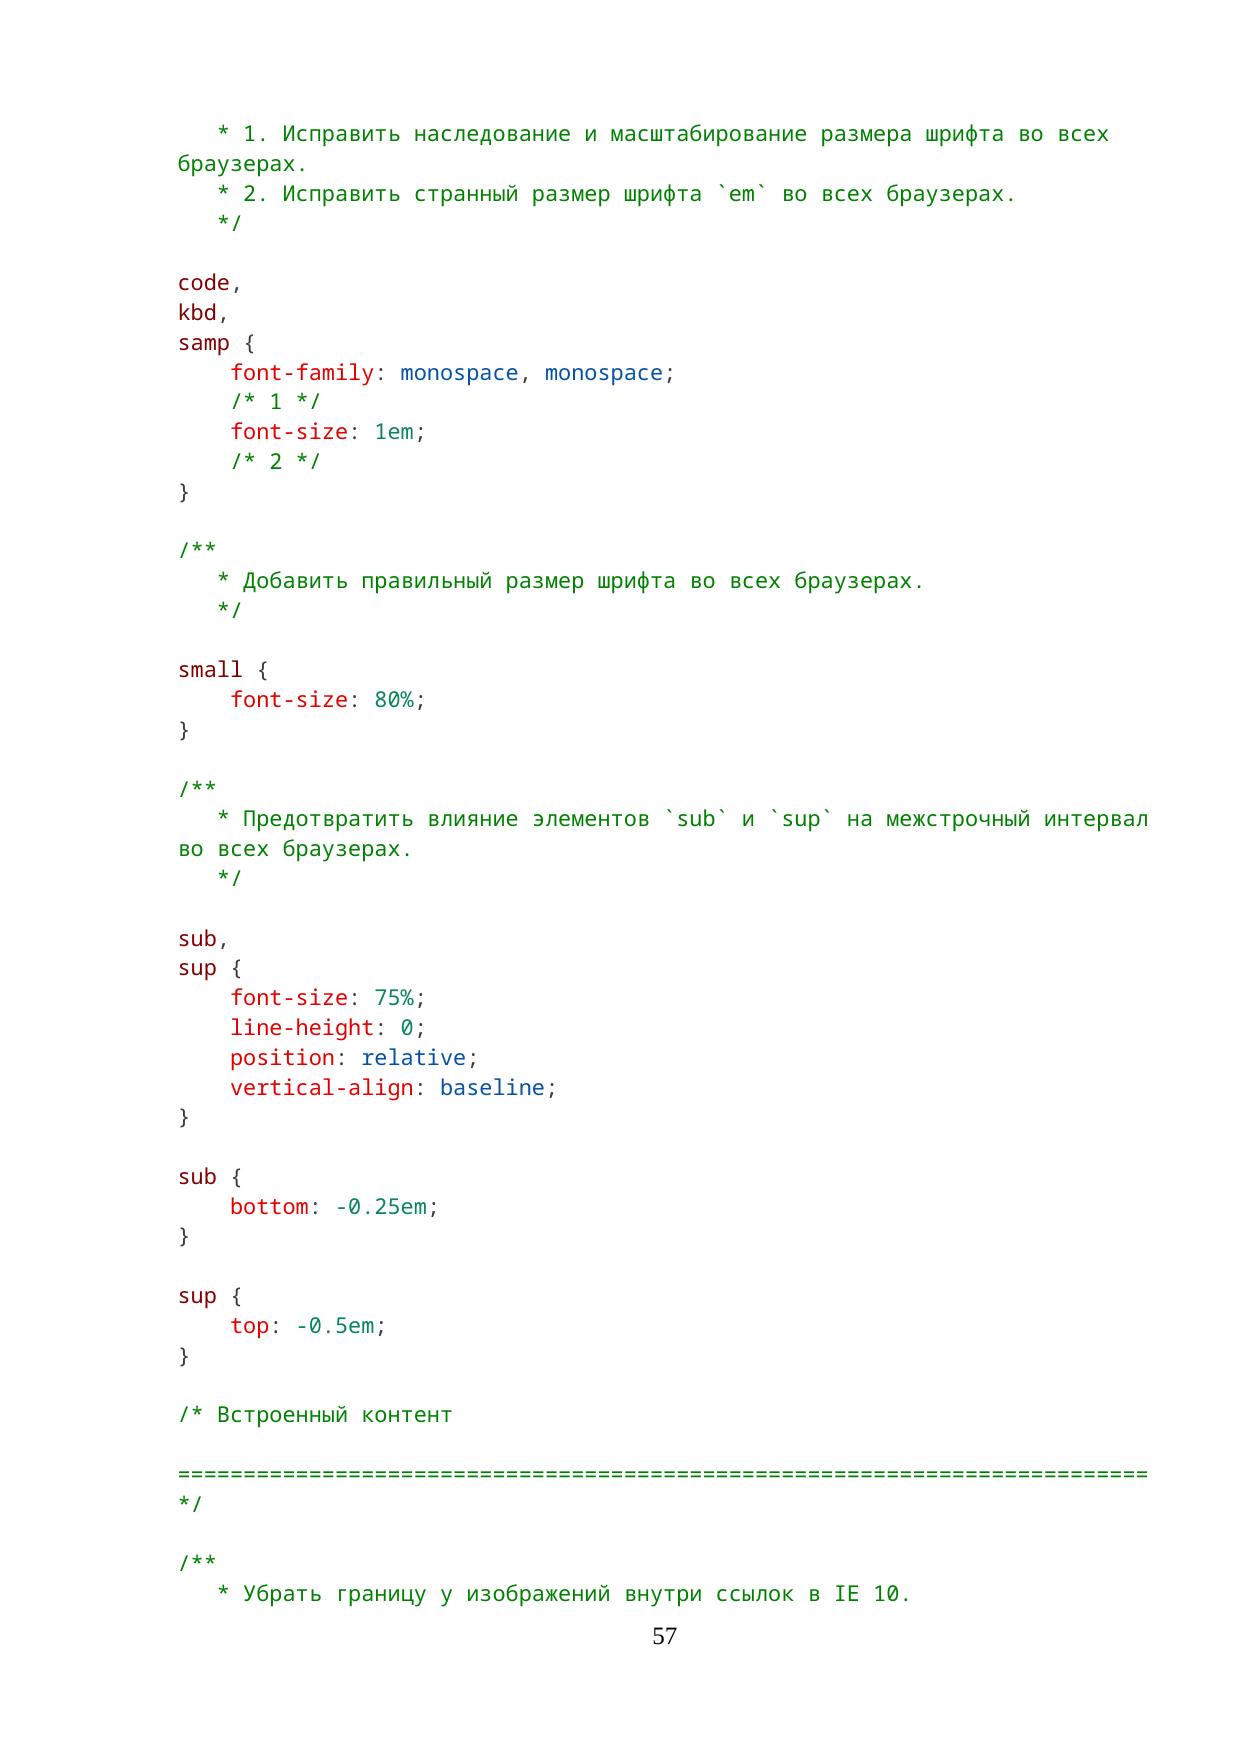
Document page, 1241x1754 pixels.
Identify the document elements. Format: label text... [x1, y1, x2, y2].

text * Предотвратить влияние элементов `sub` и `sup` на межстрочный интервал во всех браузерах. [177, 803, 1152, 863]
text font-size: 1em; [177, 416, 1152, 446]
text font-size: 75%; [177, 982, 1152, 1012]
text sub { [177, 1161, 1152, 1191]
text line-height: 0; [177, 1012, 1152, 1042]
text } [177, 714, 1152, 744]
text } [177, 1339, 1152, 1369]
text /* 1 */ [177, 386, 1152, 416]
text /** [177, 773, 1152, 803]
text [177, 1429, 1152, 1518]
text small { [177, 654, 1152, 684]
text */ [177, 595, 1152, 624]
text */ [177, 207, 1152, 237]
text sub, [177, 922, 1152, 952]
text bottom: -0.25em; [177, 1191, 1152, 1220]
text samp { [177, 327, 1152, 356]
text } [177, 476, 1152, 505]
text font-family: monospace, monospace; [177, 356, 1152, 386]
text code, [177, 267, 1152, 297]
text sup { [177, 952, 1152, 982]
text kbd, [177, 297, 1152, 327]
text * 2. Исправить странный размер шрифта `em` во всех браузерах. [177, 178, 1152, 207]
text position: relative; [177, 1042, 1152, 1071]
text /** [177, 535, 1152, 565]
text /** [177, 1548, 1152, 1578]
text font-size: 80%; [177, 684, 1152, 714]
text */ [177, 863, 1152, 893]
text sup { [177, 1280, 1152, 1310]
text * Убрать границу у изображений внутри ссылок в IE 10. [177, 1578, 1152, 1608]
text * Добавить правильный размер шрифта во всех браузерах. [177, 565, 1152, 595]
text } [177, 1101, 1152, 1131]
text /* Встроенный контент [177, 1399, 1152, 1429]
text top: -0.5em; [177, 1310, 1152, 1339]
text } [177, 1220, 1152, 1250]
text * 1. Исправить наследование и масштабирование размера шрифта во всех браузерах. [177, 118, 1152, 178]
text vertical-align: baseline; [177, 1071, 1152, 1101]
text /* 2 */ [177, 446, 1152, 476]
